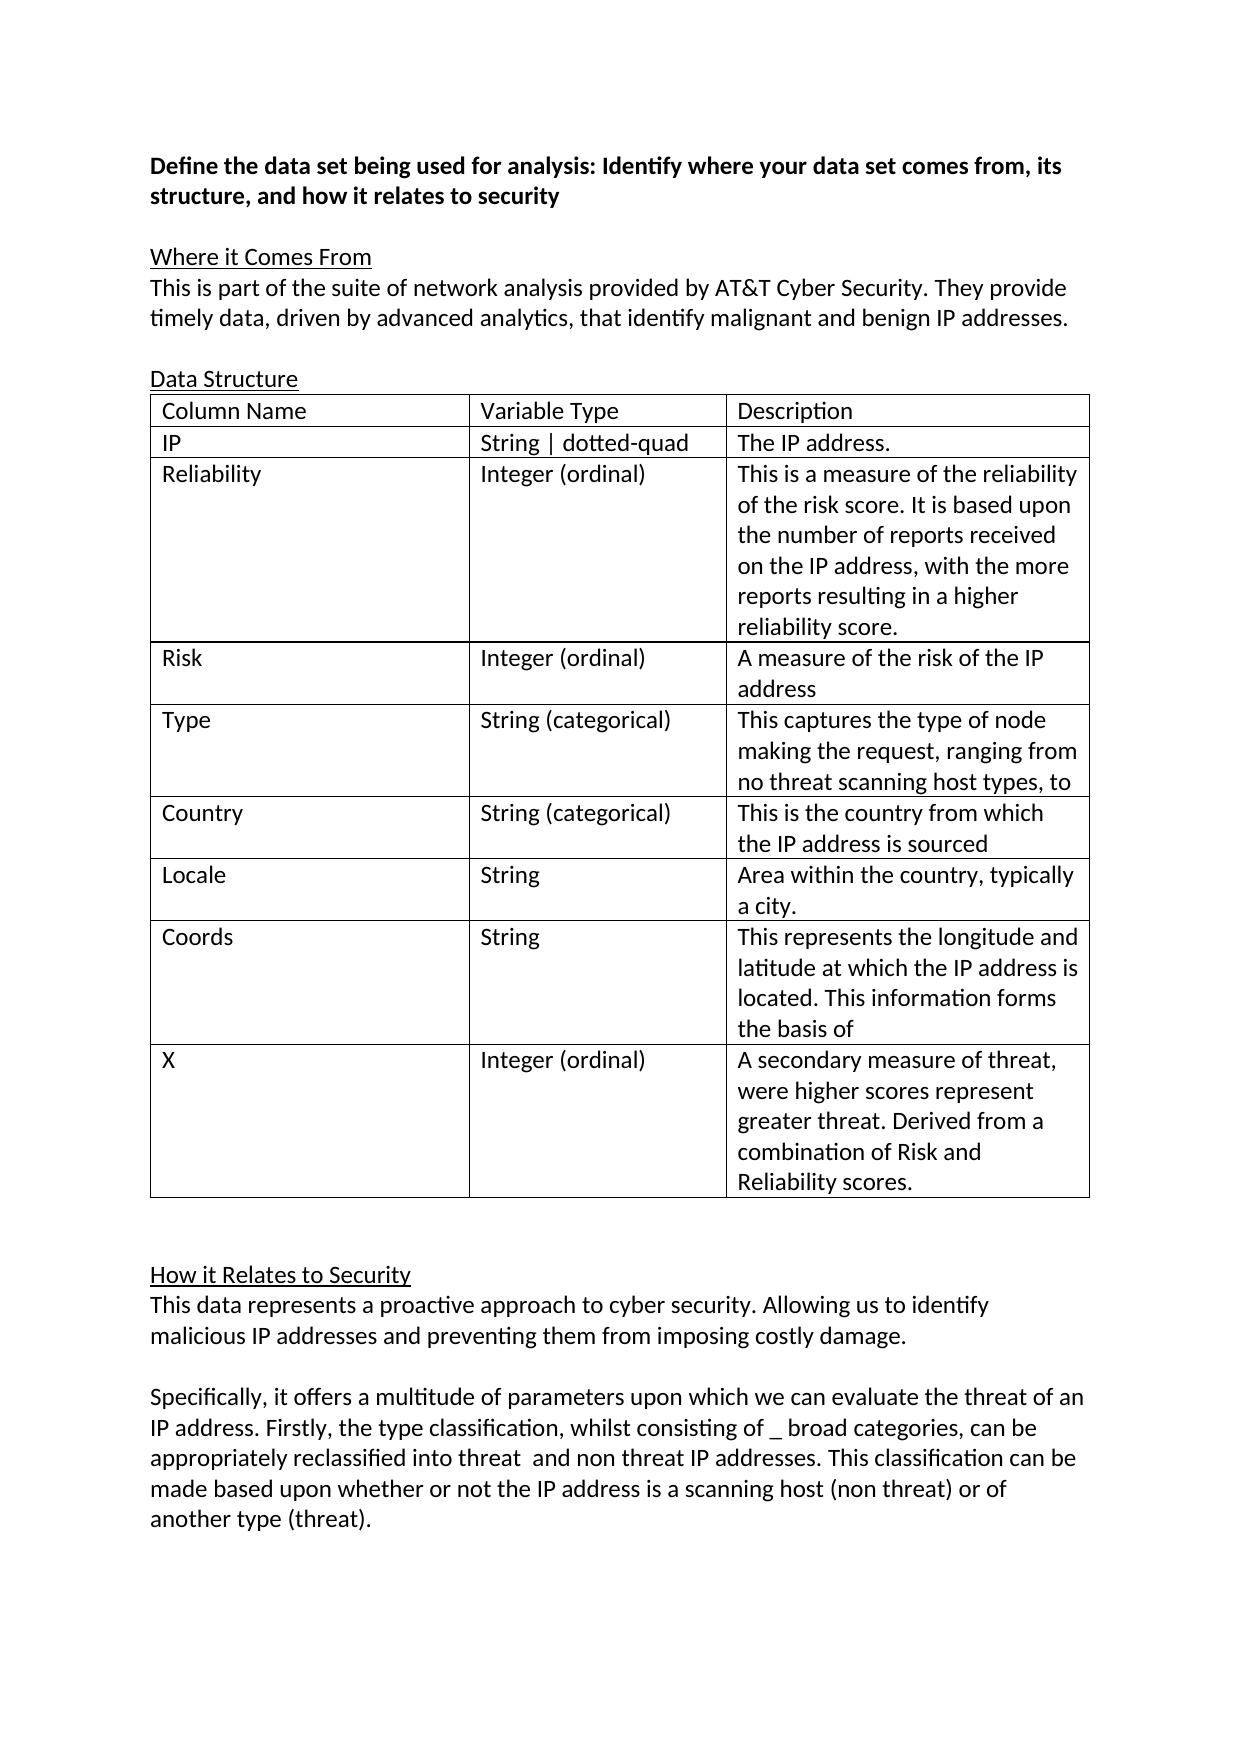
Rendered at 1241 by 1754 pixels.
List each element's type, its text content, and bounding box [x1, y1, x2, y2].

table_cell The IP address. [727, 427, 1089, 457]
table_cell X [151, 1045, 469, 1197]
table_cell Risk [151, 643, 469, 703]
table_cell This captures the type of node making the request, ranging from no threat scanning host types, to [727, 705, 1089, 796]
table_cell Reliability [151, 458, 469, 641]
table_cell String [470, 859, 726, 920]
table_cell This is a measure of the reliability of the risk score. It is based upon the number of reports received on the IP address, with the more reports resulting in a higher reliability score. [727, 458, 1089, 641]
table_cell Coords [151, 921, 469, 1043]
text Data Structure [150, 364, 1090, 394]
table_header Variable Type [470, 395, 726, 426]
table_cell Integer (ordinal) [470, 643, 726, 703]
table_cell Area within the country, typically a city. [727, 859, 1089, 920]
table_cell This is the country from which the IP address is sourced [727, 797, 1089, 858]
table_cell Country [151, 797, 469, 858]
table_cell A measure of the risk of the IP address [727, 643, 1089, 703]
table_cell String [470, 921, 726, 1043]
table_cell String | dotted-quad [470, 427, 726, 457]
table_cell Integer (ordinal) [470, 458, 726, 641]
table_cell String (categorical) [470, 705, 726, 796]
table_header Description [727, 395, 1089, 426]
text Where it Comes From [150, 242, 1090, 272]
table_cell Integer (ordinal) [470, 1045, 726, 1197]
text Define the data set being used for analysis: Identify where your data set comes from, its structure, and how it relates to security [150, 150, 1090, 211]
text This data represents a proactive approach to cyber security. Allowing us to identify malicious IP addresses and preventing them from imposing costly damage. [150, 1290, 1090, 1351]
table_cell Type [151, 705, 469, 796]
table_cell A secondary measure of threat, were higher scores represent greater threat. Derived from a combination of Risk and Reliability scores. [727, 1045, 1089, 1197]
table_cell String (categorical) [470, 797, 726, 858]
text This is part of the suite of network analysis provided by AT&T Cyber Security. They provide timely data, driven by advanced analytics, that identify malignant and benign IP addresses. [150, 272, 1090, 333]
text Specifically, it offers a multitude of parameters upon which we can evaluate the threat of an IP address. Firstly, the type classification, whilst consisting of _ broad categories, can be appropriately reclassified into threat and non threat IP addresses. This classification can be made based upon whether or not the IP address is a scanning host (non threat) or of another type (threat). [150, 1381, 1090, 1534]
table_header Column Name [151, 395, 469, 426]
table_cell Locale [151, 859, 469, 920]
table_cell This represents the longitude and latitude at which the IP address is located. This information forms the basis of [727, 921, 1089, 1043]
table_cell IP [151, 427, 469, 457]
text How it Relates to Security [150, 1259, 1090, 1290]
